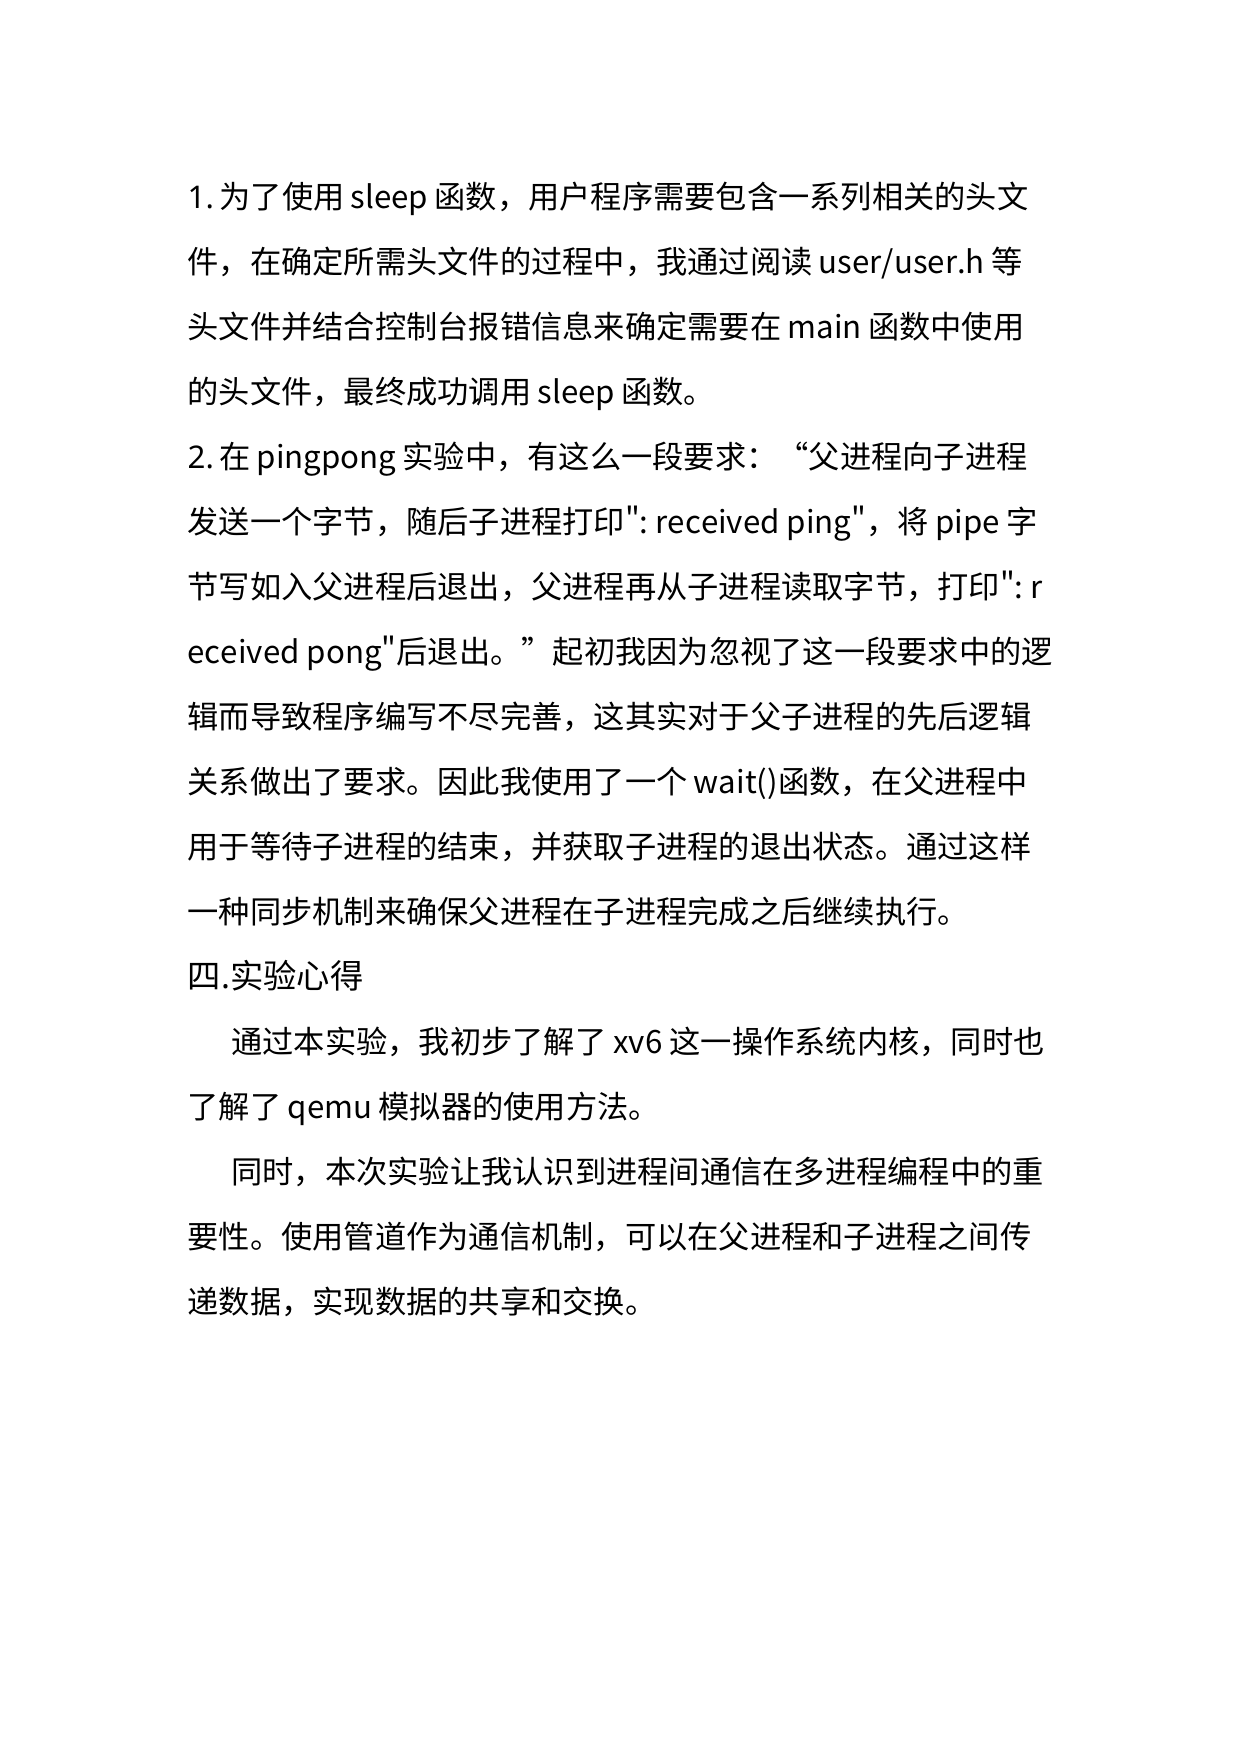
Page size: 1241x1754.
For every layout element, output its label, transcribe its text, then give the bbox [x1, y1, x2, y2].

text 四.实验心得 [187, 942, 1053, 1007]
text 同时，本次实验让我认识到进程间通信在多进程编程中的重要性。使用管道作为通信机制，可以在父进程和子进程之间传递数据，实现数据的共享和交换。 [187, 1137, 1053, 1332]
text 2. 在pingpong实验中，有这么一段要求：“父进程向子进程发送一个字节，随后子进程打印": received ping"，将pipe字节写如入父进程后退出，父进程再从子进程读取字节，打印": received pong"后退出。”起初我因为忽视了这一段要求中的逻辑而导致程序编写不尽完善，这其实对于父子进程的先后逻辑关系做出了要求。因此我使用了一个wait()函数，在父进程中用于等待子进程的结束，并获取子进程的退出状态。通过这样一种同步机制来确保父进程在子进程完成之后继续执行。 [187, 422, 1053, 942]
text 1. 为了使用sleep函数，用户程序需要包含一系列相关的头文件，在确定所需头文件的过程中，我通过阅读user/user.h等头文件并结合控制台报错信息来确定需要在main函数中使用的头文件，最终成功调用sleep函数。 [187, 162, 1053, 422]
text 通过本实验，我初步了解了 xv6 这一操作系统内核，同时也了解了qemu模拟器的使用方法。 [187, 1007, 1053, 1137]
